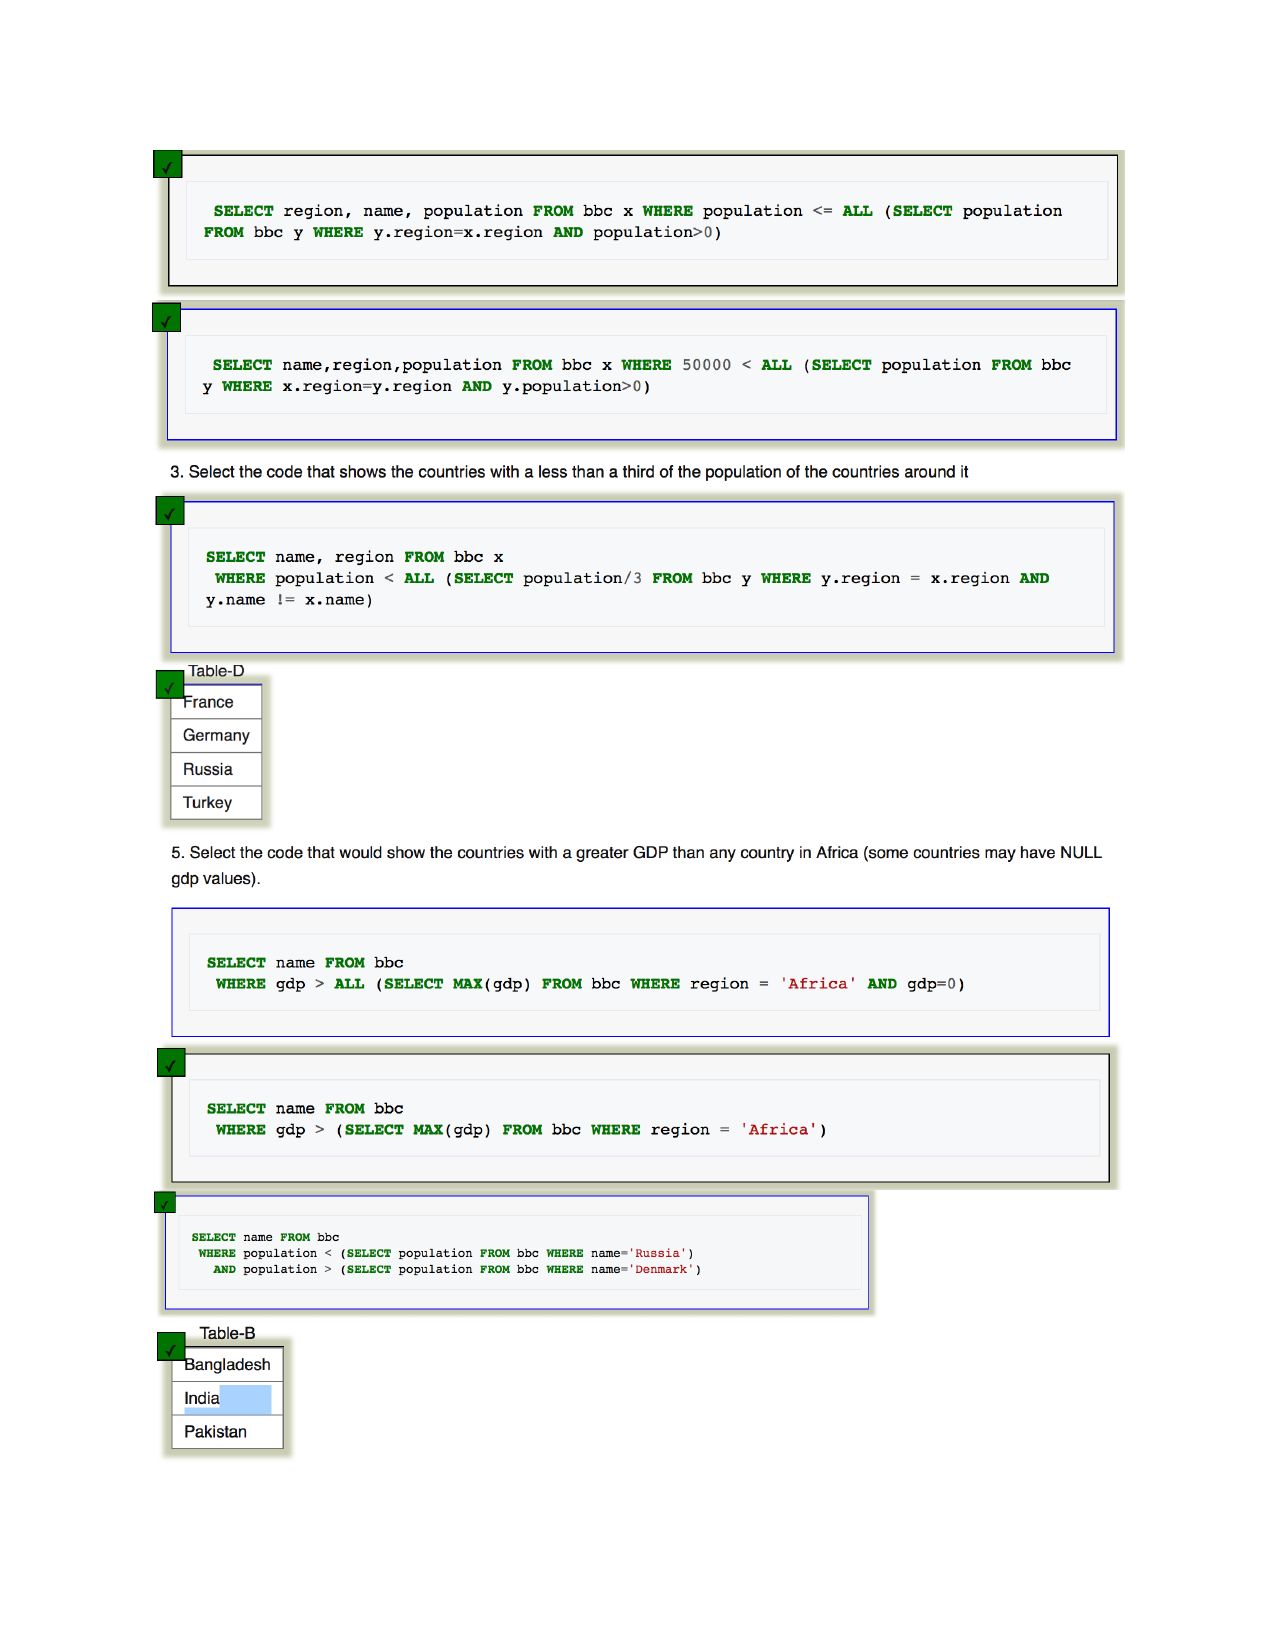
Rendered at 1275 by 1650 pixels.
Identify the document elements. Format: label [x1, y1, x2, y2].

picture [150, 150, 1125, 1463]
